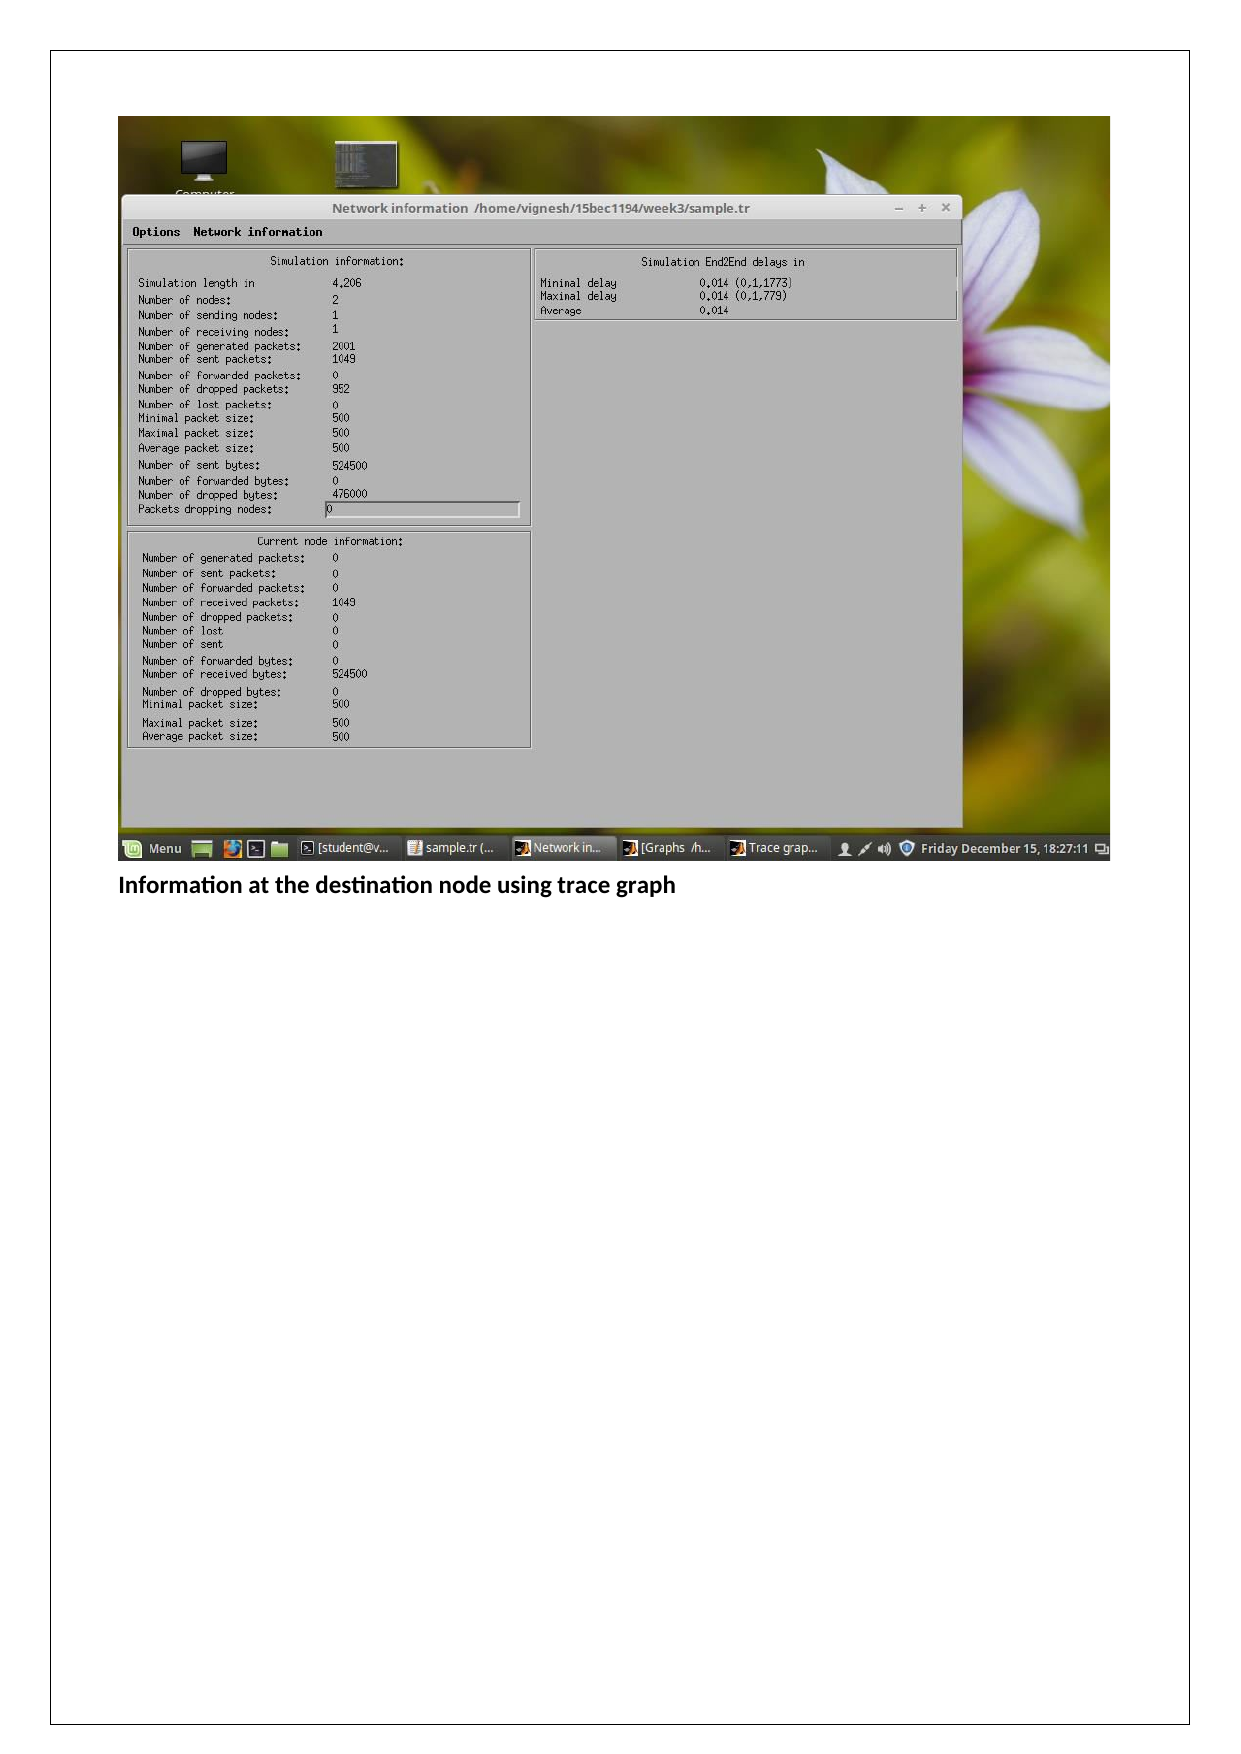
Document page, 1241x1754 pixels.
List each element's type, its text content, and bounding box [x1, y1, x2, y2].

picture [118, 116, 1111, 861]
text Information at the destination node using trace graph [118, 869, 1176, 899]
